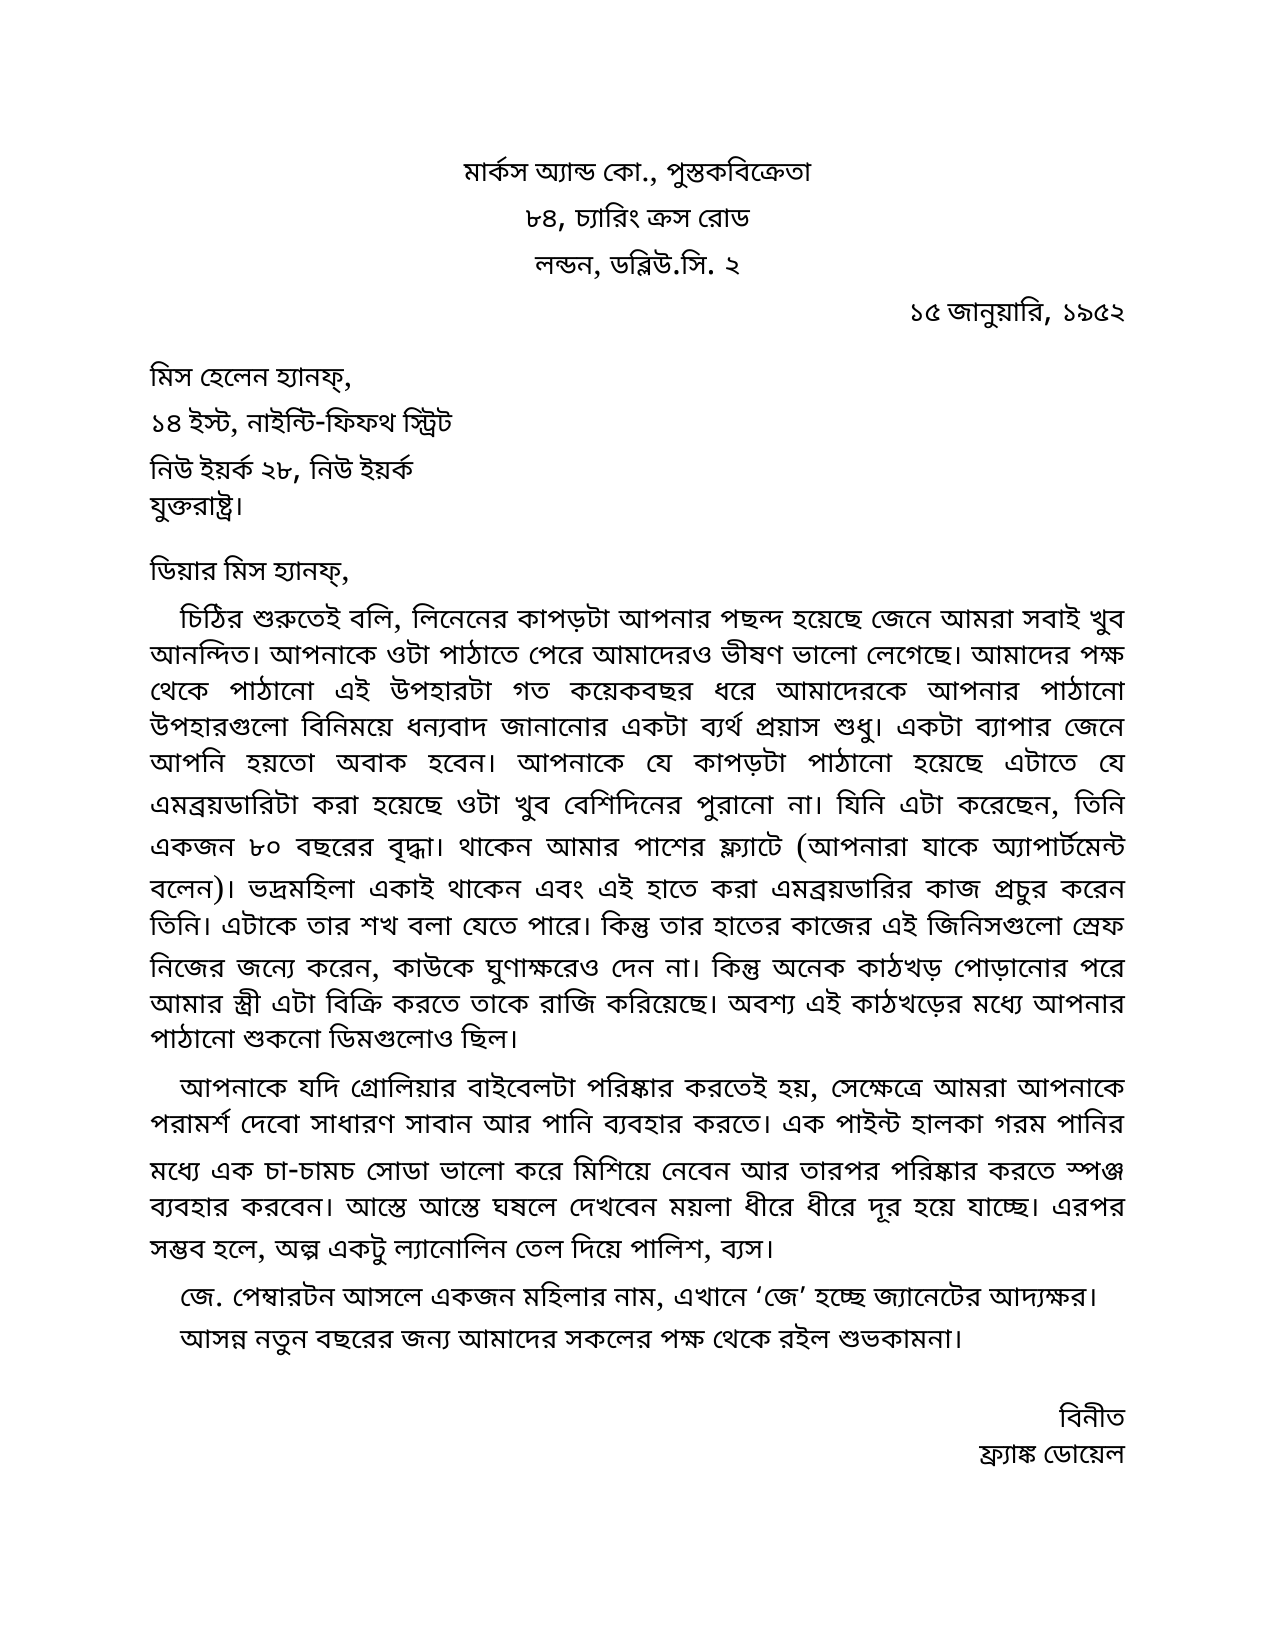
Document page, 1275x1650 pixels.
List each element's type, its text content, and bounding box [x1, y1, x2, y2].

text লন্ডন, ডব্লিউ.সি. ২ [150, 239, 1125, 286]
text মিস হেলেন হ্যানফ্, [150, 355, 1125, 397]
text যুক্তরাষ্ট্র। [150, 490, 1125, 526]
text চিঠির শুরুতেই বলি, লিনেনের কাপড়টা আপনার পছন্দ হয়েছে জেনে আমরা সবাই খুব আনন্দিত। আপনাকে ওটা পাঠাতে পেরে আমাদেরও ভীষণ ভালো লেগেছে। আমাদের পক্ষ থেকে পাঠানো এই উপহারটা গত কয়েকবছর ধরে আমাদেরকে আপনার পাঠানো উপহারগুলো বিনিময়ে ধন্যবাদ জানানোর একটা ব্যর্থ প্রয়াস শুধু। একটা ব্যাপার জেনে আপনি হয়তো অবাক হবেন। আপনাকে যে কাপড়টা পাঠানো হয়েছে এটাতে যে এমব্রয়ডারিটা করা হয়েছে ওটা খুব বেশিদিনের পুরানো না। যিনি এটা করেছেন, তিনি একজন ৮০ বছরের বৃদ্ধা। থাকেন আমার পাশের ফ্ল্যাটে (আপনারা যাকে অ্যাপার্টমেন্ট বলেন)। ভদ্রমহিলা একাই থাকেন এবং এই হাতে করা এমব্রয়ডারির কাজ প্রচুর করেন তিনি। এটাকে তার শখ বলা যেতে পারে। কিন্তু তার হাতের কাজের এই জিনিসগুলো স্রেফ নিজের জন্যে করেন, কাউকে ঘুণাক্ষরেও দেন না। কিন্তু অনেক কাঠখড় পোড়ানোর পরে আমার স্ত্রী এটা বিক্রি করতে তাকে রাজি করিয়েছে। অবশ্য এই কাঠখড়ের মধ্যে আপনার পাঠানো শুকনো ডিমগুলোও ছিল। [150, 597, 1125, 1060]
text আপনাকে যদি গ্রোলিয়ার বাইবেলটা পরিষ্কার করতেই হয়, সেক্ষেত্রে আমরা আপনাকে পরামর্শ দেবো সাধারণ সাবান আর পানি ব্যবহার করতে। এক পাইন্ট হালকা গরম পানির মধ্যে এক চা-চামচ সোডা ভালো করে মিশিয়ে নেবেন আর তারপর পরিষ্কার করতে স্পঞ্জ ব্যবহার করবেন। আস্তে আস্তে ঘষলে দেখবেন ময়লা ধীরে ধীরে দূর হয়ে যাচ্ছে। এরপর সম্ভব হলে, অল্প একটু ল্যানোলিন তেল দিয়ে পালিশ, ব্যস। [150, 1066, 1125, 1269]
text বিনীত [150, 1403, 1125, 1439]
text আসন্ন নতুন বছরের জন্য আমাদের সকলের পক্ষ থেকে রইল শুভকামনা। [150, 1324, 1125, 1360]
text ডিয়ার মিস হ্যানফ্, [150, 549, 1125, 591]
text জে. পেম্বারটন আসলে একজন মহিলার নাম, এখানে ‘জে’ হচ্ছে জ্যানেটের আদ্যক্ষর। [150, 1275, 1125, 1318]
text ফ্র্যাঙ্ক ডোয়েল [150, 1439, 1125, 1475]
text মার্কস অ্যান্ড কো., পুস্তকবিক্রেতা [150, 150, 1125, 192]
text ১৫ জানুয়ারি, ১৯৫২ [150, 286, 1125, 332]
text নিউ ইয়র্ক ২৮, নিউ ইয়র্ক [150, 444, 1125, 490]
text ১৪ ইস্ট, নাইন্টি-ফিফথ স্ট্রিট [150, 397, 1125, 444]
text ৮৪, চ্যারিং ক্রস রোড [150, 192, 1125, 239]
